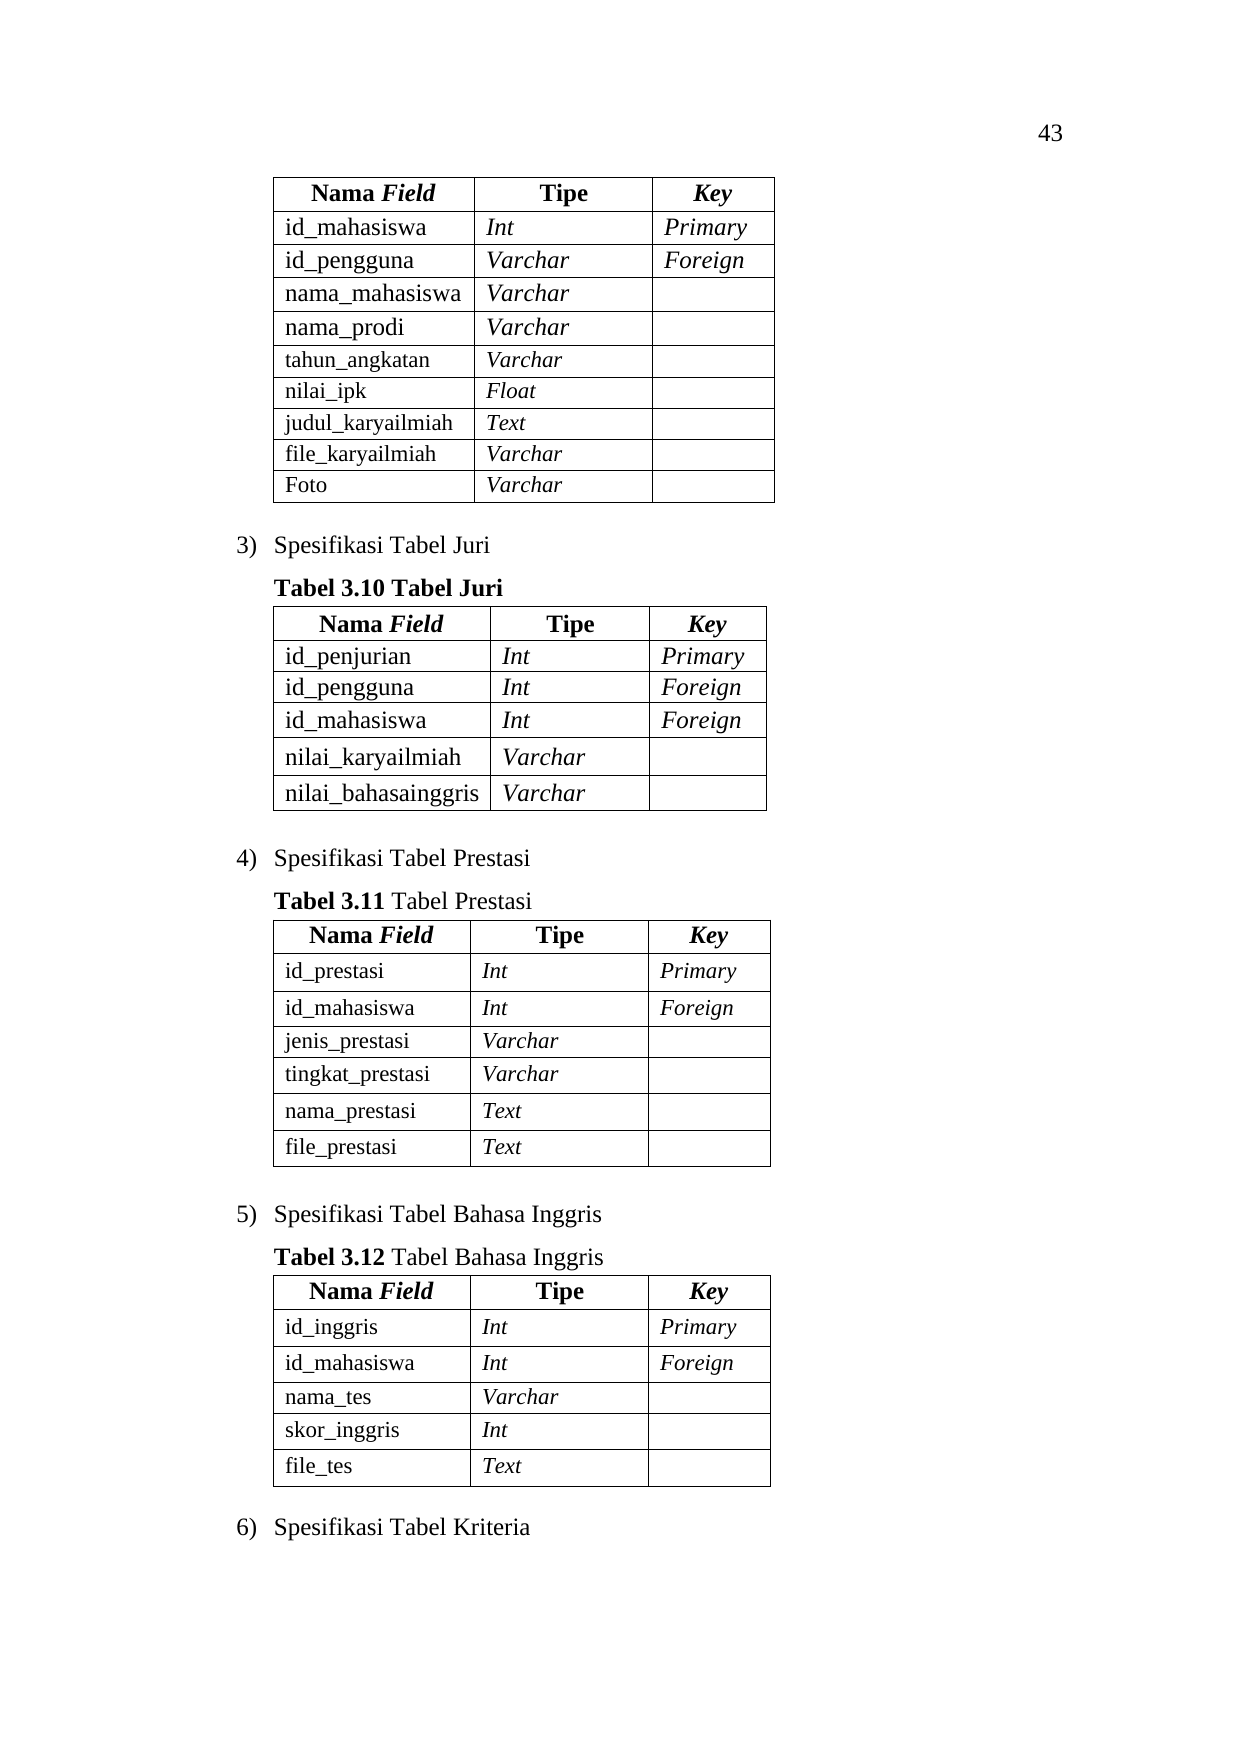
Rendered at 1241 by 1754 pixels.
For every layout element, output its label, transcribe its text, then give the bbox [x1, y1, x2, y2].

table_cell Foto [274, 471, 474, 502]
table_cell Text [475, 409, 652, 439]
table_cell Text [471, 1450, 648, 1486]
text Tabel 3.10 Tabel Juri [236, 573, 1063, 602]
table_cell jenis_prestasi [274, 1027, 470, 1057]
table_cell nama_mahasiswa [274, 278, 474, 311]
table_header Tipe [475, 178, 652, 211]
table_cell [653, 409, 774, 439]
table_cell nilai_bahasainggris [274, 776, 490, 810]
table_cell Foreign [649, 992, 770, 1026]
table_cell Varchar [471, 1383, 648, 1413]
table_cell Int [471, 1310, 648, 1346]
table_cell [653, 440, 774, 470]
table_cell nama_prodi [274, 312, 474, 345]
table_cell file_tes [274, 1450, 470, 1486]
table_cell id_mahasiswa [274, 212, 474, 244]
table_cell Foreign [649, 1347, 770, 1382]
table_cell Float [475, 378, 652, 408]
table_cell Int [471, 1414, 648, 1448]
table_cell Varchar [475, 440, 652, 470]
table_cell Varchar [475, 471, 652, 502]
table_header Tipe [471, 921, 648, 953]
table_cell Varchar [475, 278, 652, 311]
table_cell Primary [650, 641, 766, 671]
table_cell [649, 1094, 770, 1130]
table_cell id_mahasiswa [274, 1347, 470, 1382]
table_cell [653, 312, 774, 345]
table_cell Varchar [475, 312, 652, 345]
table_cell skor_inggris [274, 1414, 470, 1448]
table_cell judul_karyailmiah [274, 409, 474, 439]
table_cell id_inggris [274, 1310, 470, 1346]
table_header Key [653, 178, 774, 211]
table_header Nama Field [274, 607, 490, 640]
table_cell [649, 1058, 770, 1093]
table_cell file_karyailmiah [274, 440, 474, 470]
table_cell [653, 471, 774, 502]
table_cell Foreign [650, 703, 766, 737]
table_cell [649, 1131, 770, 1166]
table_cell tingkat_prestasi [274, 1058, 470, 1093]
table_header Nama Field [274, 178, 474, 211]
table_cell nama_prestasi [274, 1094, 470, 1130]
table_cell [649, 1450, 770, 1486]
text Tabel 3.11 Tabel Prestasi [236, 886, 1063, 915]
table_cell file_prestasi [274, 1131, 470, 1166]
table_cell Foreign [653, 245, 774, 277]
table_cell tahun_angkatan [274, 346, 474, 377]
table_header Key [649, 921, 770, 953]
table_cell Varchar [491, 738, 649, 774]
table_header Nama Field [274, 1276, 470, 1309]
table_cell Int [471, 1347, 648, 1382]
table_cell id_prestasi [274, 954, 470, 991]
table_header Key [649, 1276, 770, 1309]
table_header Nama Field [274, 921, 470, 953]
table_header Tipe [471, 1276, 648, 1309]
list Spesifikasi Tabel Kriteria [236, 1512, 1063, 1541]
text Tabel 3.12 Tabel Bahasa Inggris [236, 1242, 1063, 1271]
table_cell Int [491, 641, 649, 671]
table_cell Text [471, 1094, 648, 1130]
table_cell Varchar [475, 245, 652, 277]
table_cell Varchar [471, 1058, 648, 1093]
table_cell [653, 346, 774, 377]
table_cell Primary [649, 1310, 770, 1346]
table_cell Int [471, 992, 648, 1026]
table_cell Primary [649, 954, 770, 991]
table_cell id_mahasiswa [274, 992, 470, 1026]
table_header Tipe [491, 607, 649, 640]
table_cell [653, 278, 774, 311]
table_cell [649, 1383, 770, 1413]
table_cell Int [475, 212, 652, 244]
table_cell [650, 738, 766, 774]
table_cell Int [471, 954, 648, 991]
table_cell Varchar [491, 776, 649, 810]
table_cell Primary [653, 212, 774, 244]
table_cell Varchar [475, 346, 652, 377]
table_cell id_pengguna [274, 245, 474, 277]
list Spesifikasi Tabel Prestasi [236, 843, 1063, 872]
table_cell id_mahasiswa [274, 703, 490, 737]
table_cell id_pengguna [274, 672, 490, 702]
table_cell Int [491, 672, 649, 702]
table_cell nama_tes [274, 1383, 470, 1413]
table_cell [650, 776, 766, 810]
table_cell Text [471, 1131, 648, 1166]
table_cell nilai_ipk [274, 378, 474, 408]
table_header Key [650, 607, 766, 640]
table_cell id_penjurian [274, 641, 490, 671]
list Spesifikasi Tabel Juri [236, 530, 1063, 559]
table_cell [653, 378, 774, 408]
list Spesifikasi Tabel Bahasa Inggris [236, 1199, 1063, 1228]
table_cell Foreign [650, 672, 766, 702]
table_cell [649, 1414, 770, 1448]
table_cell Int [491, 703, 649, 737]
table_cell nilai_karyailmiah [274, 738, 490, 774]
table_cell Varchar [471, 1027, 648, 1057]
table_cell [649, 1027, 770, 1057]
